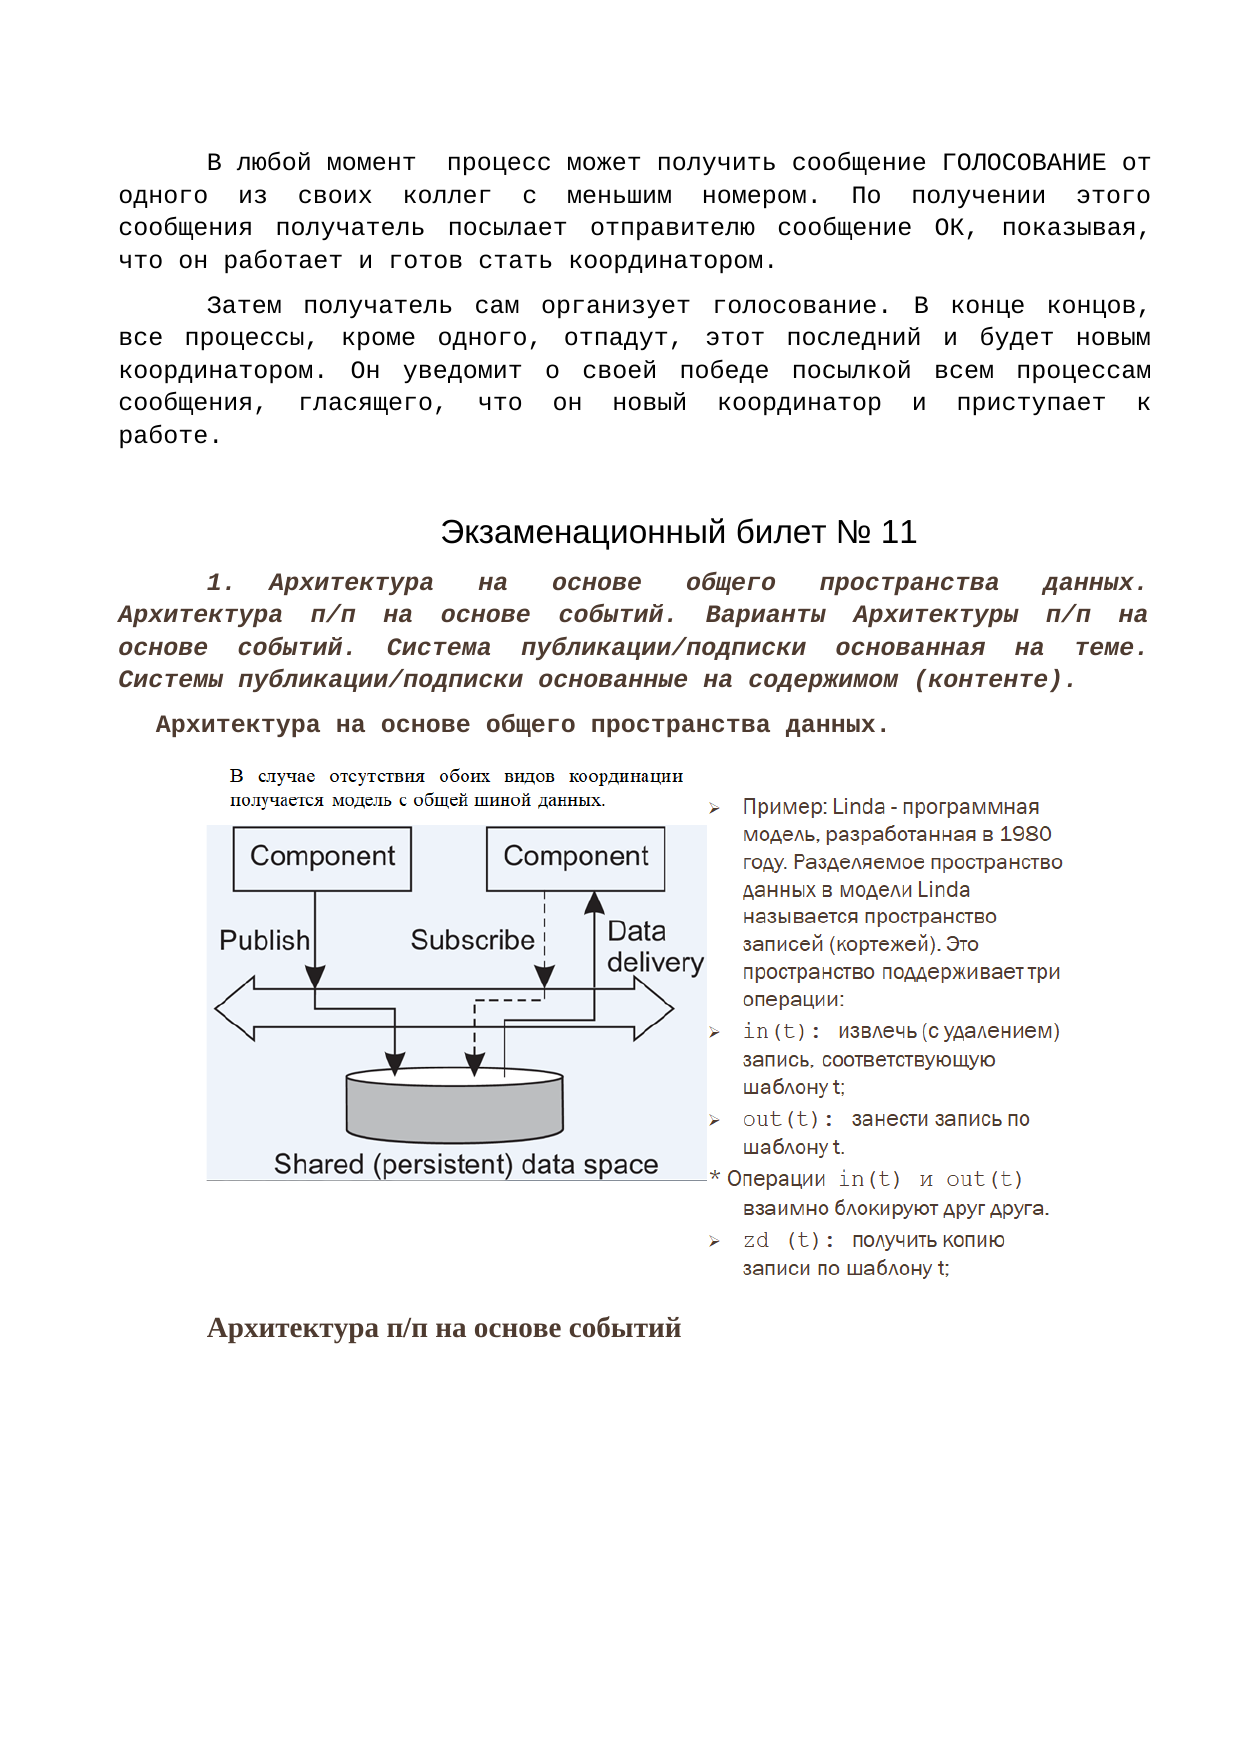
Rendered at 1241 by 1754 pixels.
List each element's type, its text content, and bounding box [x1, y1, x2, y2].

picture [206, 756, 1083, 1294]
text 1. Архитектура на основе общего пространства данных. Архитектура п/п на основе событий. Варианты Архитектуры п/п на основе событий. Система публикации/подписки основанная на теме. Системы публикации/подписки основанные на содержимом (контенте). [118, 569, 1152, 695]
text Архитектура п/п на основе событий [193, 1310, 1152, 1343]
text Затем получатель сам организует голосование. В конце концов, все процессы, кроме одного, отпадут, этот последний и будет новым координатором. Он уведомит о своей победе посылкой всем процессам сообщения, гласящего, что он новый координатор и приступает к работе. [118, 292, 1152, 451]
text Архитектура на основе общего пространства данных. [156, 712, 1152, 740]
subtitle Экзаменационный билет № 11 [193, 512, 1152, 551]
text В любой момент процесс может получить сообщение ГОЛОСОВАНИЕ от одного из своих коллег с меньшим номером. По получении этого сообщения получатель посылает отправителю сообщение ОК, показывая, что он работает и готов стать координатором. [118, 150, 1152, 276]
